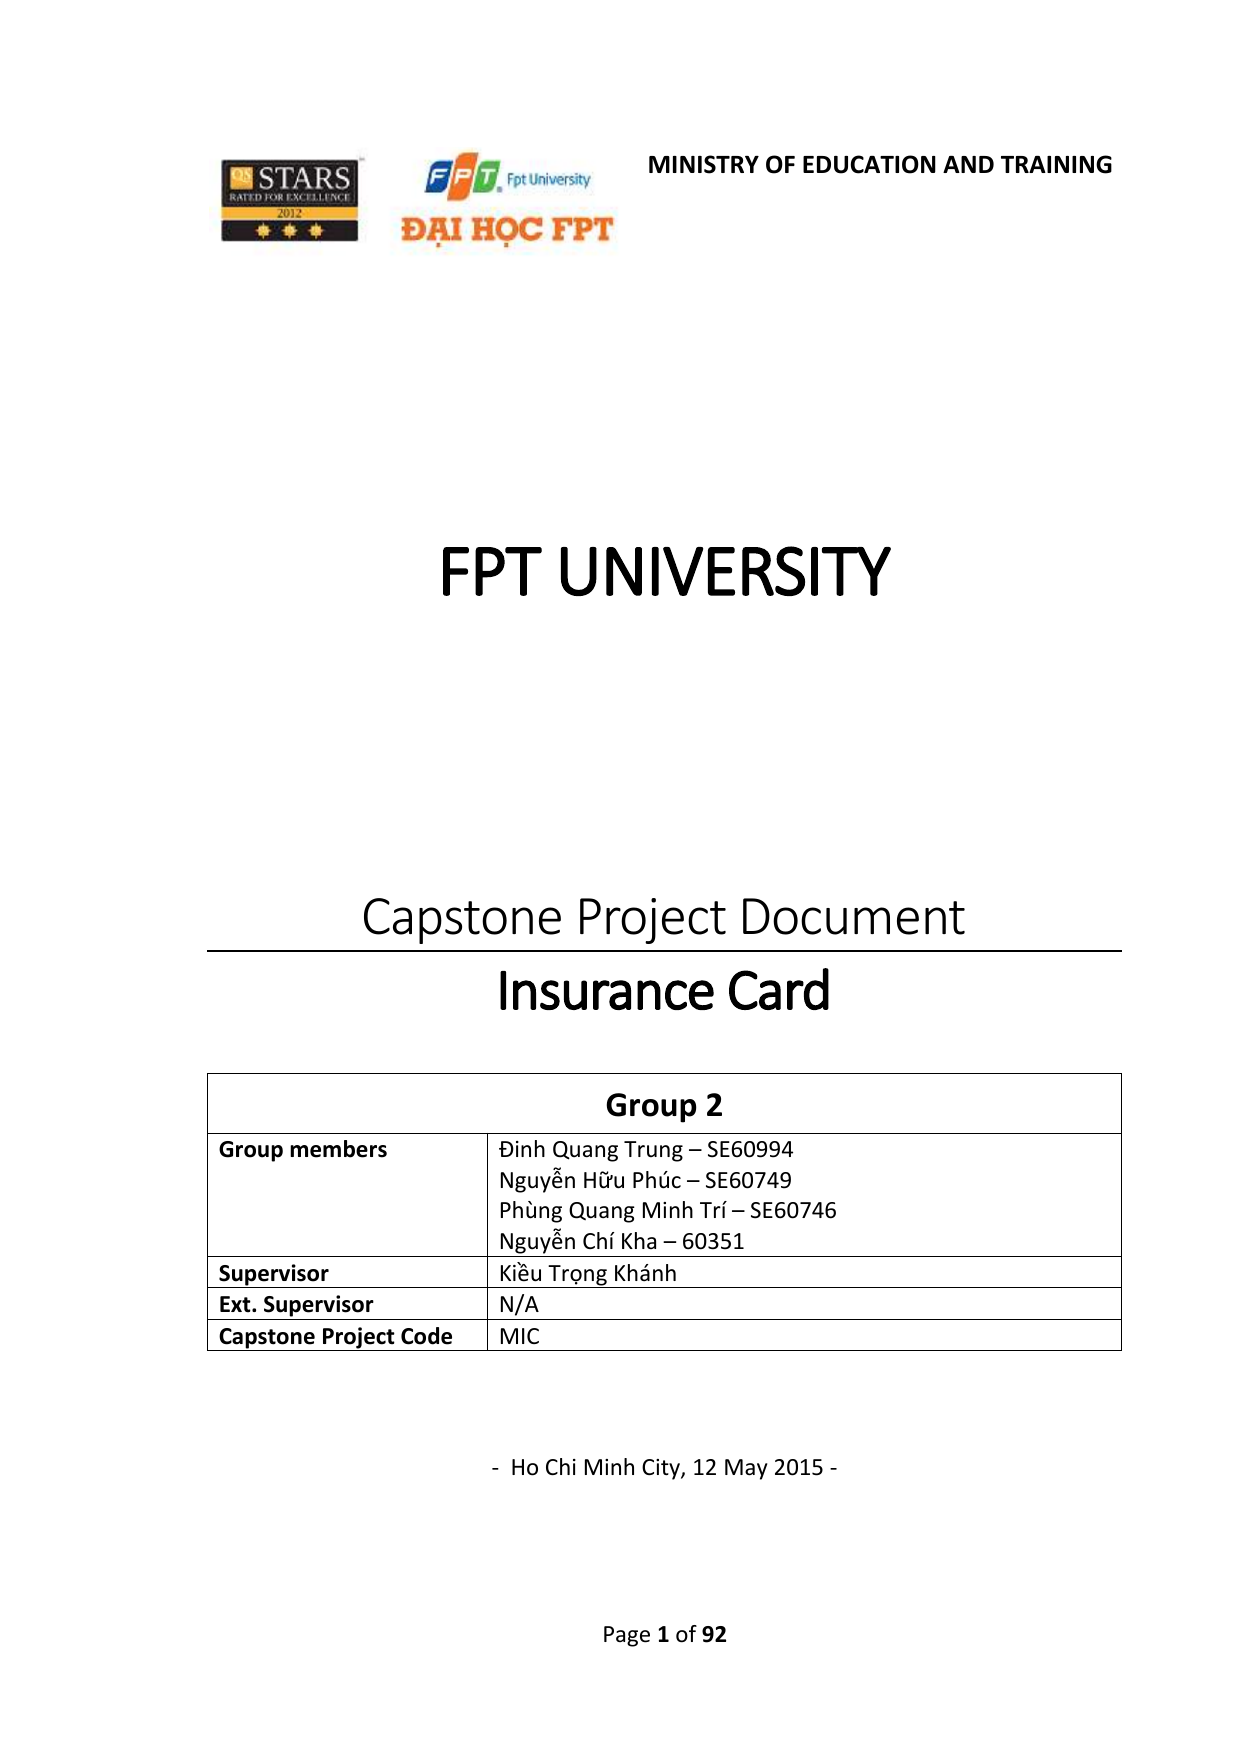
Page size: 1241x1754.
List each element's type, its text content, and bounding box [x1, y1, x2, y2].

table_cell Ext. Supervisor [208, 1288, 487, 1319]
table_cell Supervisor [208, 1257, 487, 1287]
table_cell N/A [488, 1288, 1121, 1319]
table_header Group 2 [208, 1074, 1121, 1133]
table_cell Group members [208, 1134, 487, 1256]
text MINISTRY OF EDUCATION AND TRAINING [629, 148, 1122, 181]
text - Ho Chi Minh City, 12 May 2015 - [207, 1451, 1122, 1481]
title Capstone Project Document [207, 880, 1122, 950]
title FPT UNIVERSITY [207, 523, 1122, 613]
title Insurance Card [207, 952, 1122, 1023]
table_cell Đinh Quang Trung – SE60994 Nguyễn Hữu Phúc – SE60749 Phùng Quang Minh Trí – SE60746 Nguyễn Chí Kha – 60351 [488, 1134, 1121, 1256]
table_cell MIC [488, 1320, 1121, 1350]
picture [207, 147, 629, 258]
table_cell Kiều Trọng Khánh [488, 1257, 1121, 1287]
table_cell Capstone Project Code [208, 1320, 487, 1350]
